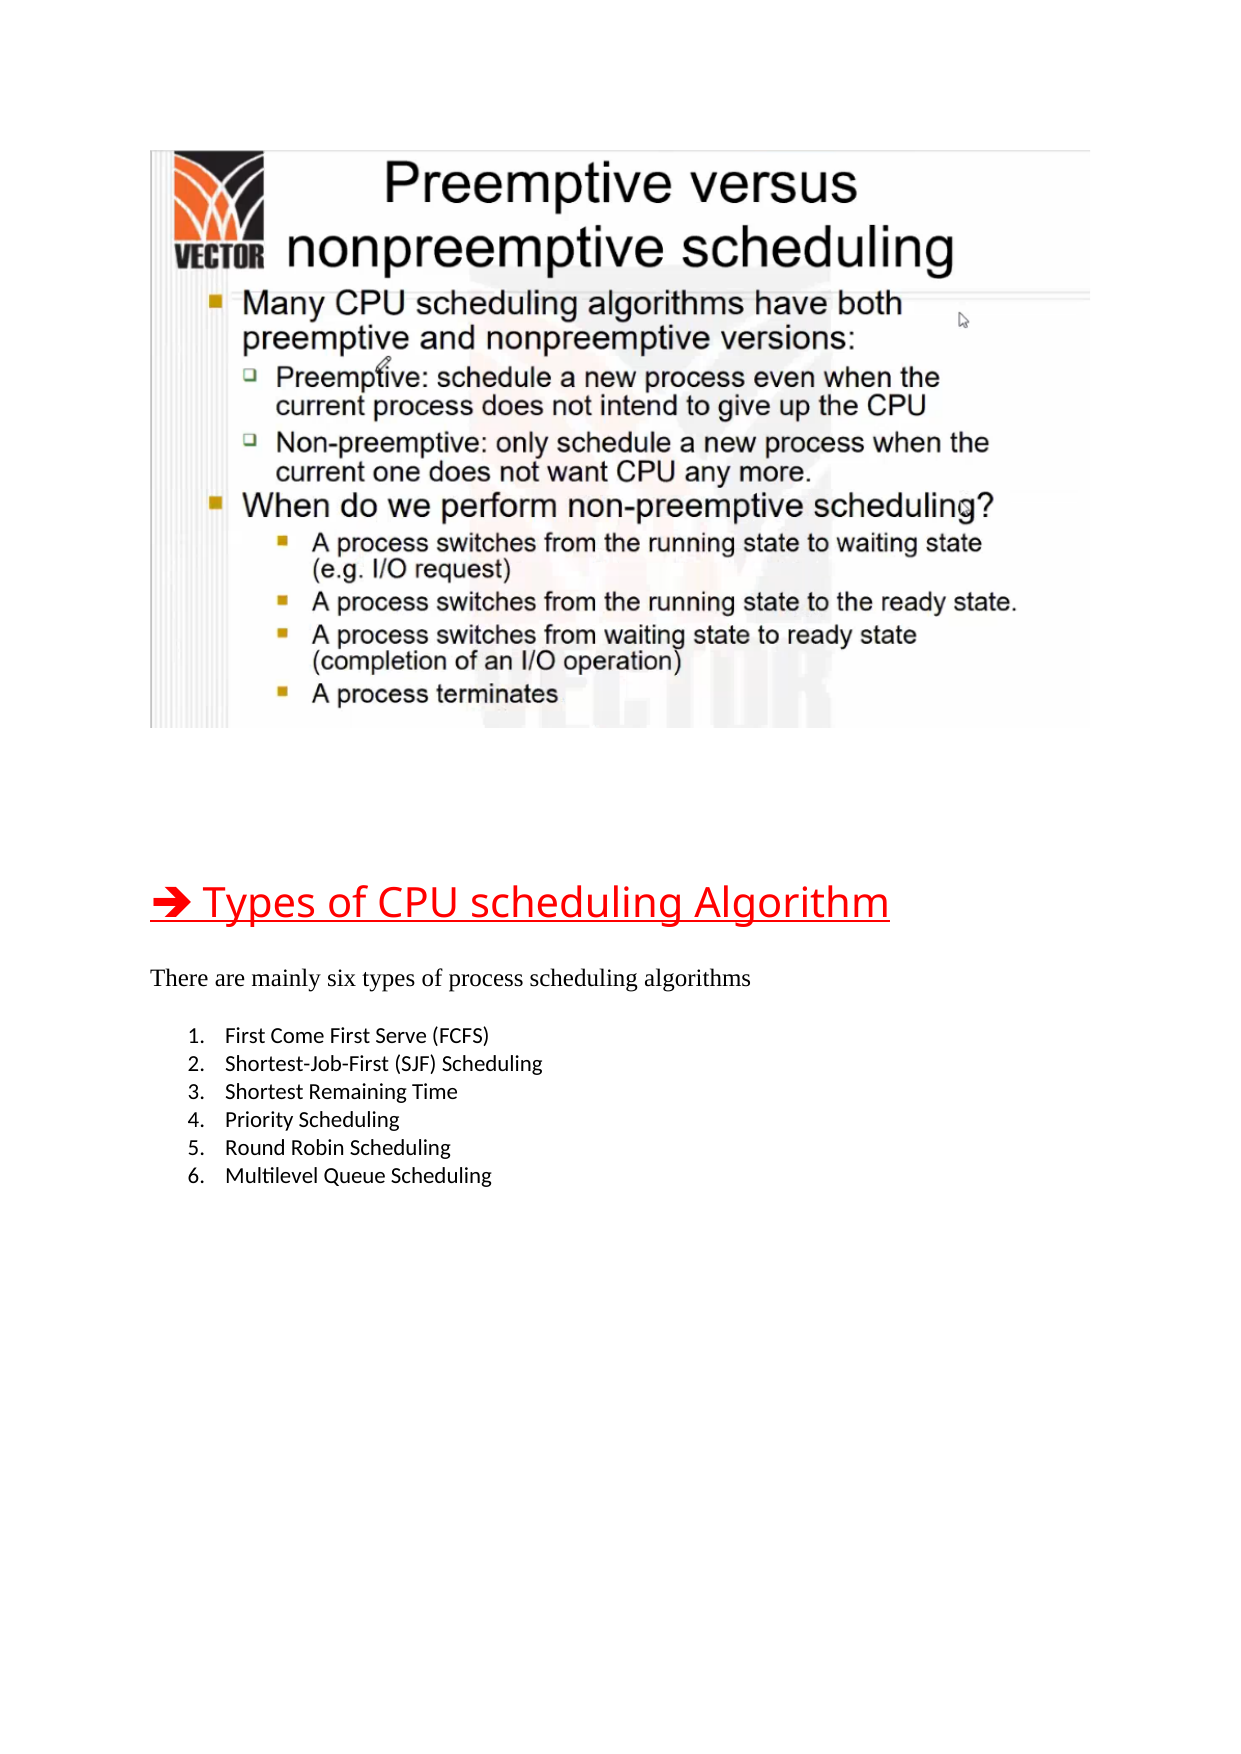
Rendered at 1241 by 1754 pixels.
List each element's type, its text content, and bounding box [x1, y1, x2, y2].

text There are mainly six types of process scheduling algorithms [150, 963, 1090, 992]
list Multilevel Queue Scheduling [187, 1161, 1090, 1189]
list First Come First Serve (FCFS) [187, 1021, 1090, 1049]
picture [150, 150, 1091, 728]
list Shortest-Job-First (SJF) Scheduling [187, 1049, 1090, 1077]
list Round Robin Scheduling [187, 1133, 1090, 1161]
subtitle Types of CPU scheduling Algorithm [150, 873, 1090, 930]
list Priority Scheduling [187, 1105, 1090, 1133]
list Shortest Remaining Time [187, 1077, 1090, 1105]
